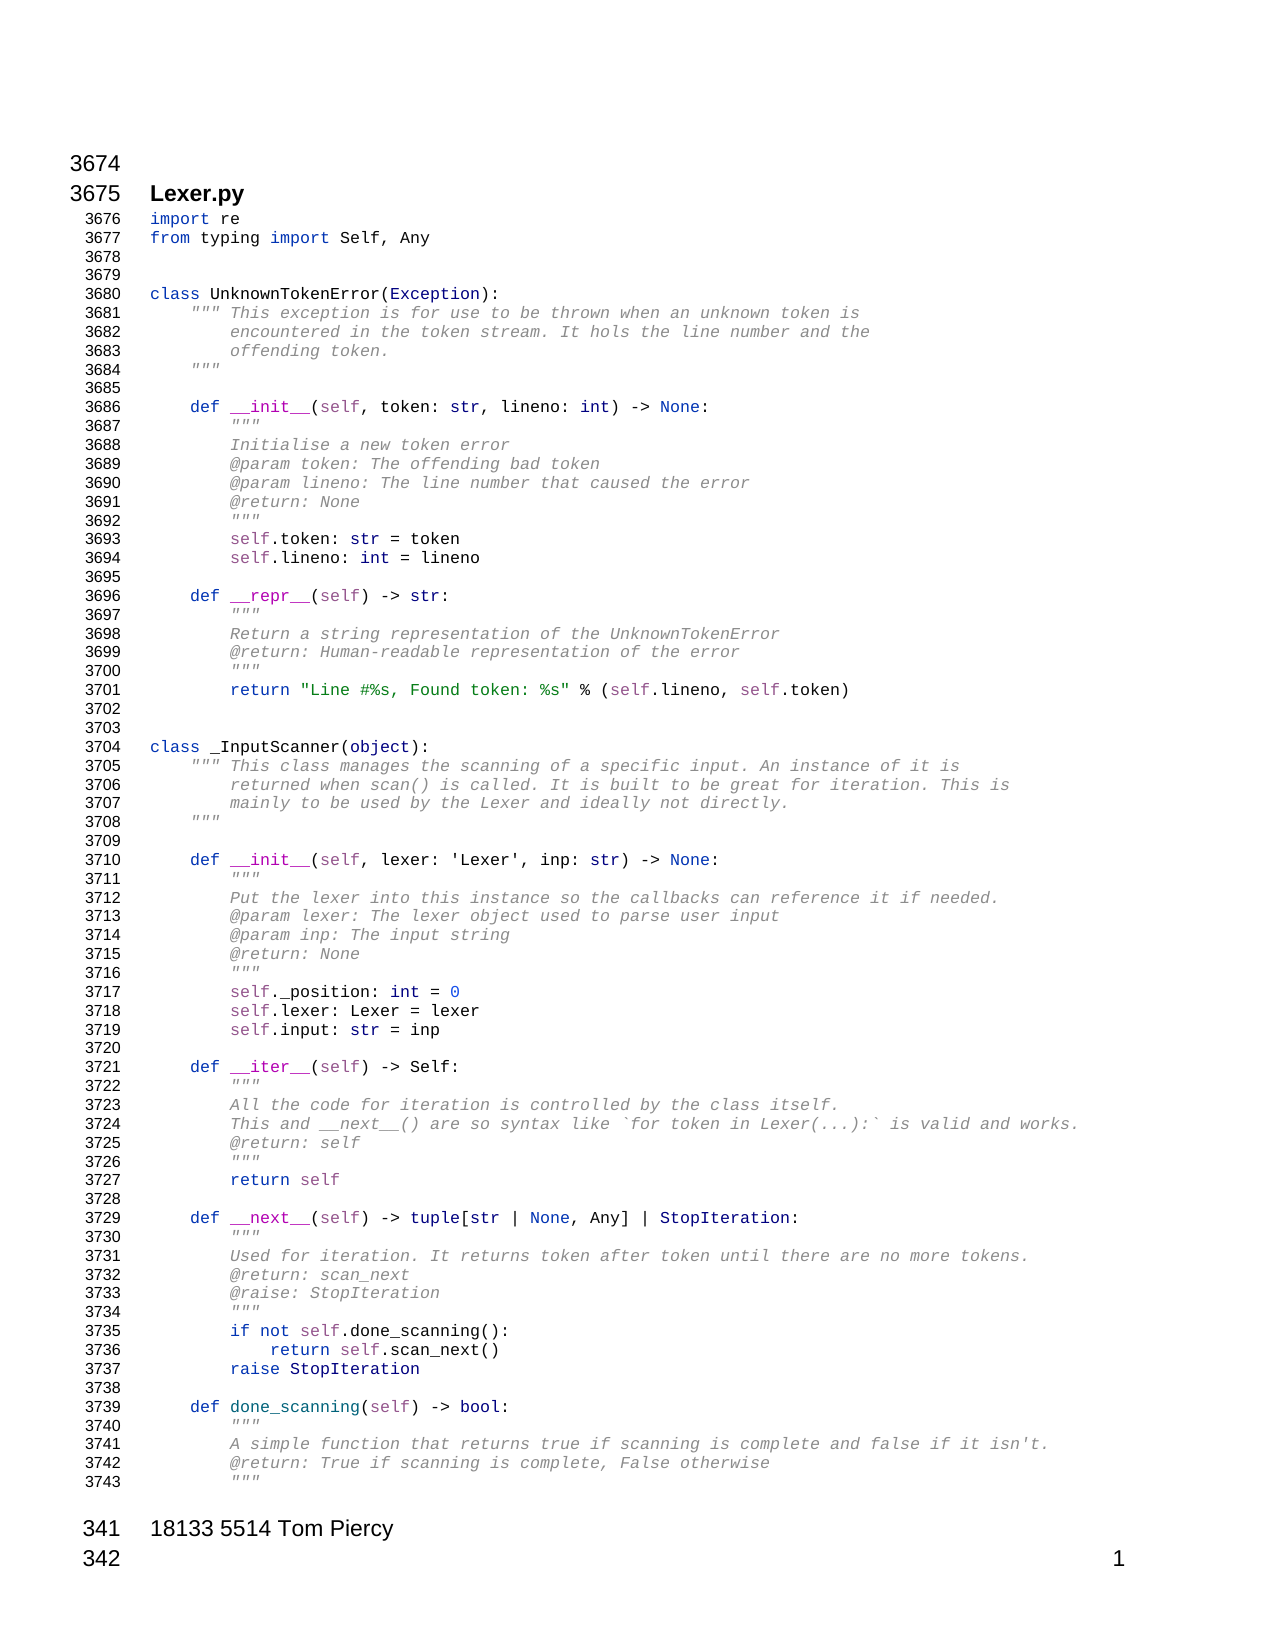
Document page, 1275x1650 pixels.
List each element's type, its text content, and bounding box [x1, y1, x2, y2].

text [150, 210, 1125, 1492]
text Lexer.py [150, 180, 1125, 207]
